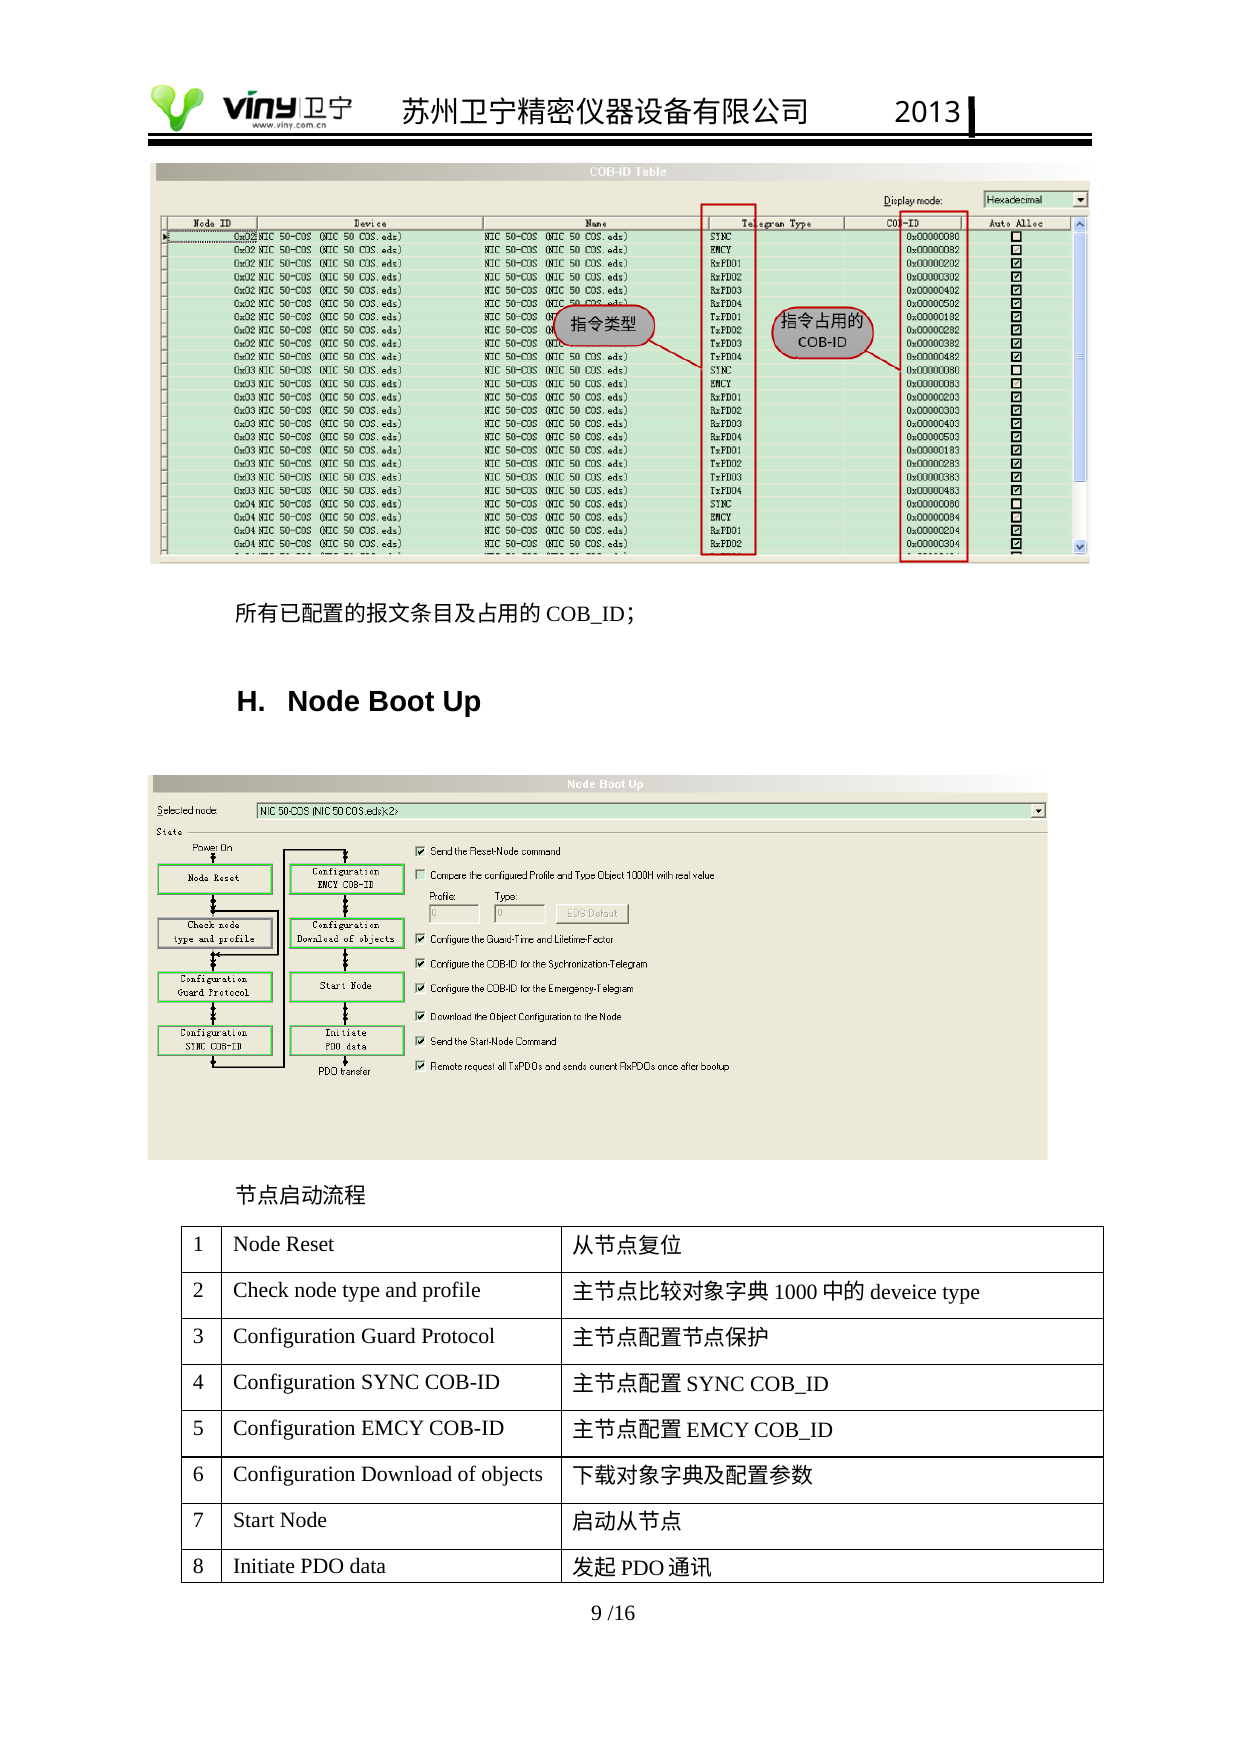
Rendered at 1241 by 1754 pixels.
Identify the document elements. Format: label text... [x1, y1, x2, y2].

table_cell 主节点配置节点保护 [562, 1319, 1103, 1364]
table_cell 7 [182, 1504, 221, 1548]
text 节点启动流程 [193, 1178, 1092, 1210]
table_cell Check node type and profile [222, 1273, 561, 1318]
table_cell Initiate PDO data [222, 1550, 561, 1582]
table_cell 主节点配置SYNC COB_ID [562, 1365, 1103, 1410]
table_cell 启动从节点 [562, 1504, 1103, 1548]
table_cell 3 [182, 1319, 221, 1364]
table_cell 下载对象字典及配置参数 [562, 1458, 1103, 1502]
table_cell 4 [182, 1365, 221, 1410]
table_header Node Reset [222, 1227, 561, 1272]
table_cell 2 [182, 1273, 221, 1318]
table_cell 6 [182, 1458, 221, 1502]
table_cell 8 [182, 1550, 221, 1582]
table_cell 主节点配置EMCY COB_ID [562, 1411, 1103, 1456]
subtitle Node Boot Up [236, 668, 1092, 733]
table_cell 发起PDO通讯 [562, 1550, 1103, 1582]
table_cell Configuration Guard Protocol [222, 1319, 561, 1364]
picture [145, 80, 360, 132]
table_cell 5 [182, 1411, 221, 1456]
table_cell Configuration Download of objects [222, 1458, 561, 1502]
table_header 从节点复位 [562, 1227, 1103, 1272]
table_cell Configuration EMCY COB-ID [222, 1411, 561, 1456]
text 所有已配置的报文条目及占用的COB_ID； [193, 595, 1092, 628]
table_cell 主节点比较对象字典1000中的deveice type [562, 1273, 1103, 1318]
picture [147, 775, 1048, 1160]
table_cell Start Node [222, 1504, 561, 1548]
table_cell Configuration SYNC COB-ID [222, 1365, 561, 1410]
table_header 1 [182, 1227, 221, 1272]
